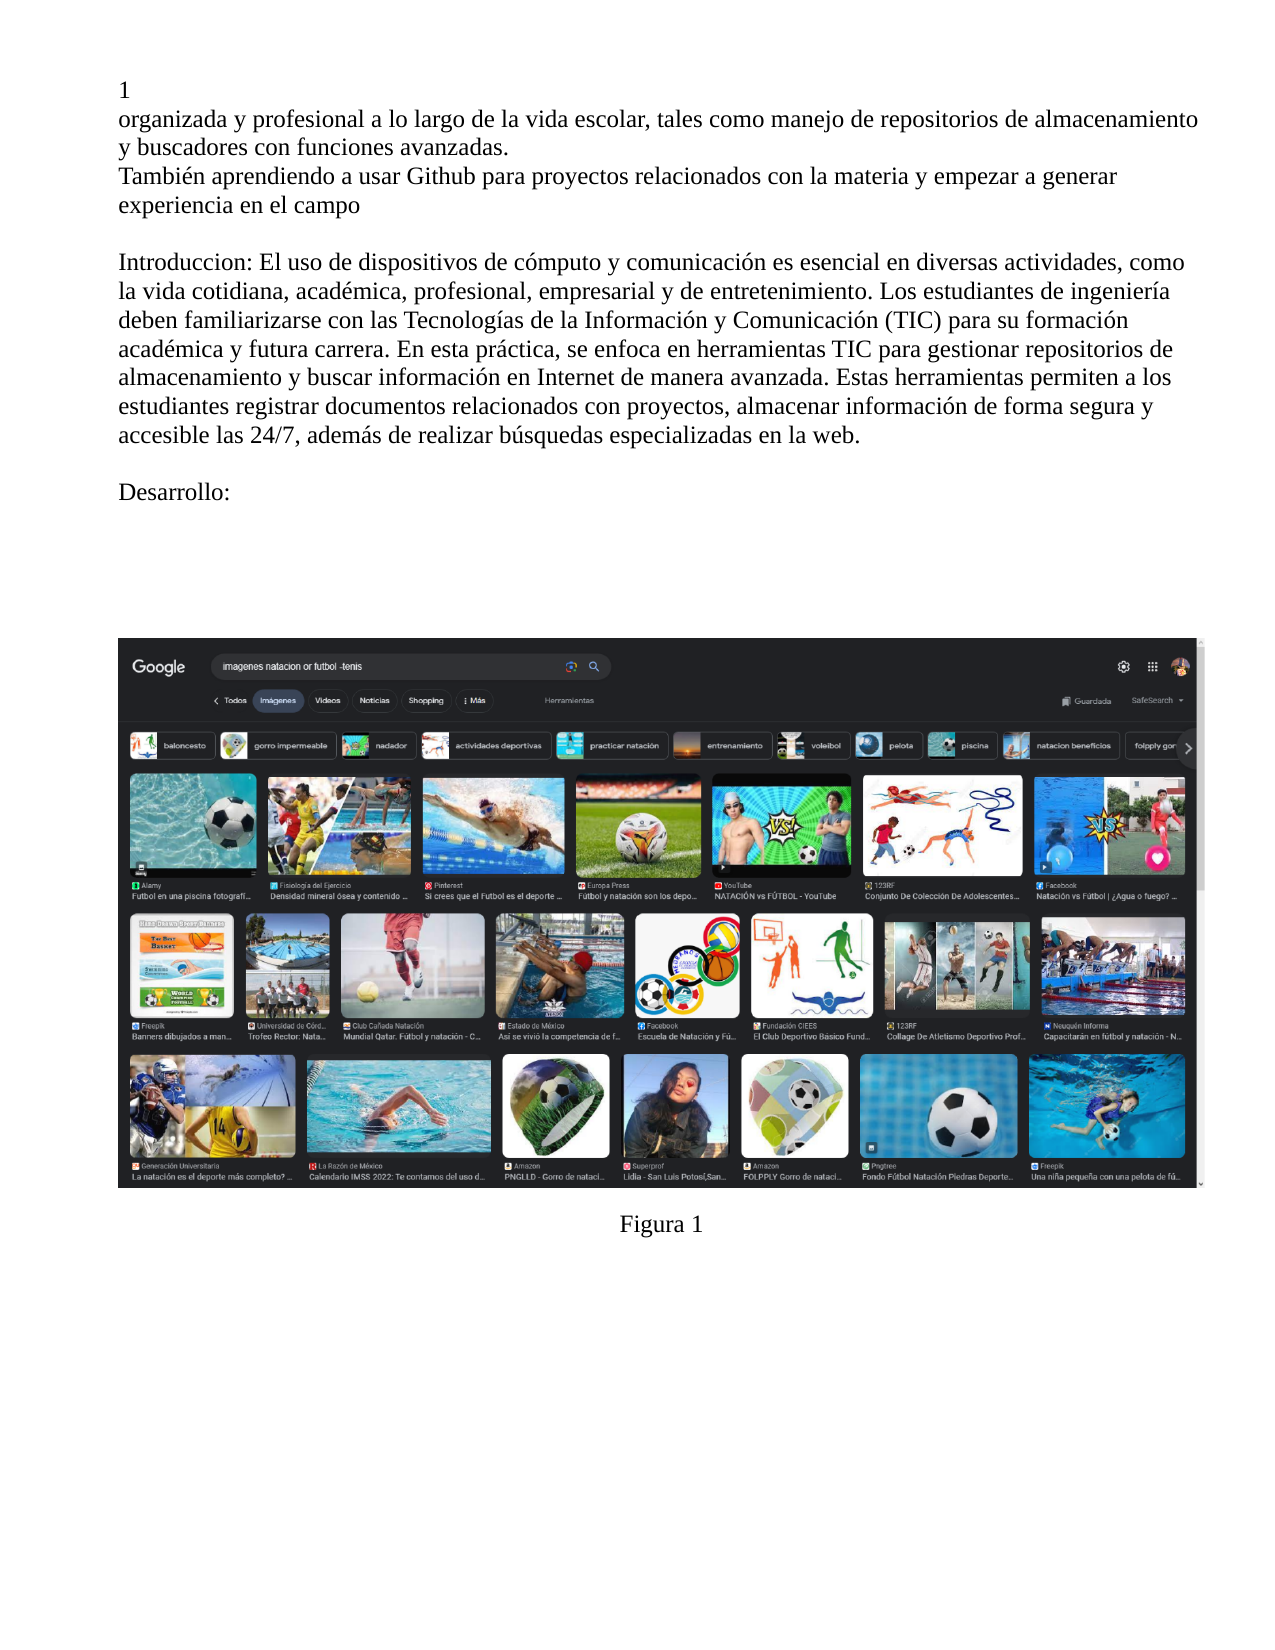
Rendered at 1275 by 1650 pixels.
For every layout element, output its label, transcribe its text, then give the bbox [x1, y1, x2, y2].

text Introduccion: El uso de dispositivos de cómputo y comunicación es esencial en diversas actividades, como la vida cotidiana, académica, profesional, empresarial y de entretenimiento. Los estudiantes de ingeniería deben familiarizarse con las Tecnologías de la Información y Comunicación (TIC) para su formación académica y futura carrera. En esta práctica, se enfoca en herramientas TIC para gestionar repositorios de almacenamiento y buscar información en Internet de manera avanzada. Estas herramientas permiten a los estudiantes registrar documentos relacionados con proyectos, almacenar información de forma segura y accesible las 24/7, además de realizar búsquedas especializadas en la web. [118, 247, 1205, 449]
picture [118, 638, 1205, 1188]
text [118, 104, 1205, 161]
text Desarrollo: [118, 477, 1205, 506]
text También aprendiendo a usar Github para proyectos relacionados con la materia y empezar a generar experiencia en el campo [118, 161, 1205, 219]
